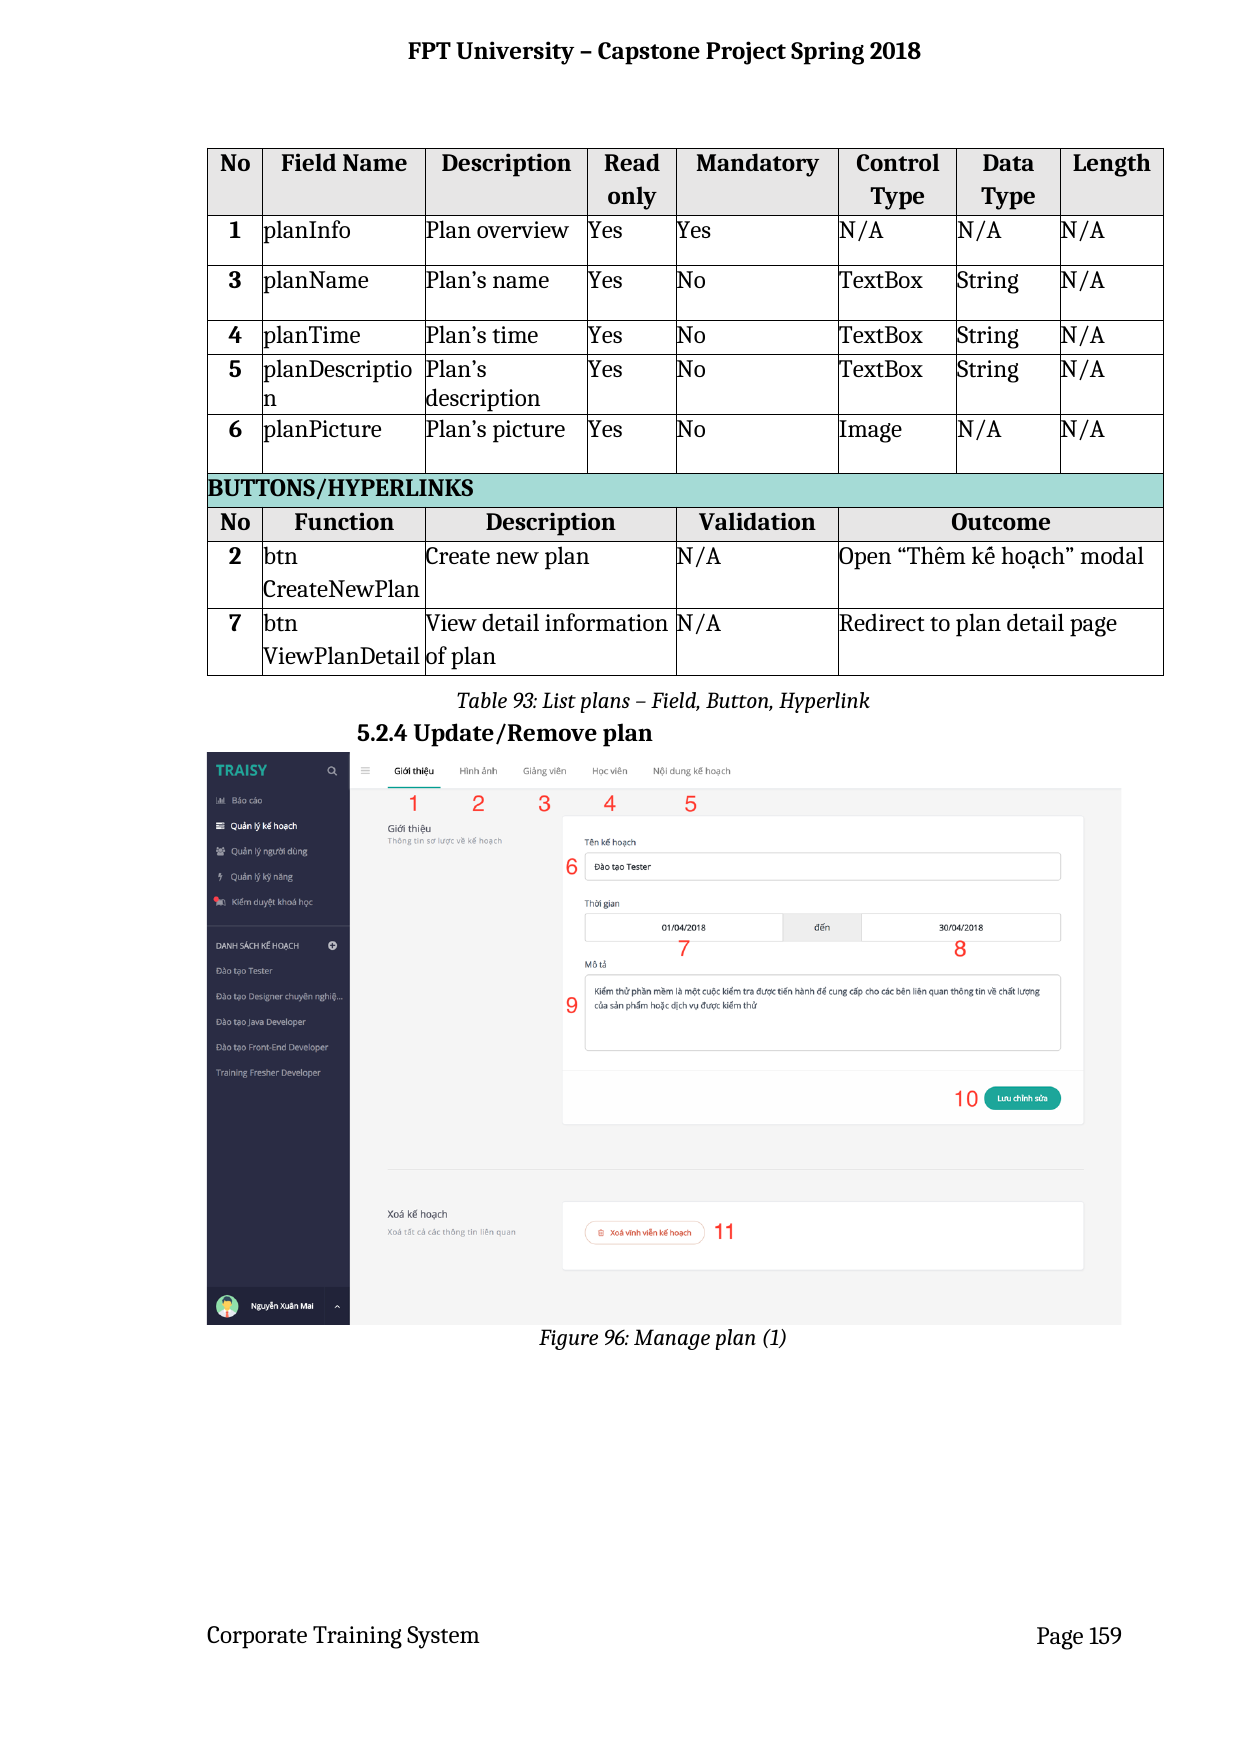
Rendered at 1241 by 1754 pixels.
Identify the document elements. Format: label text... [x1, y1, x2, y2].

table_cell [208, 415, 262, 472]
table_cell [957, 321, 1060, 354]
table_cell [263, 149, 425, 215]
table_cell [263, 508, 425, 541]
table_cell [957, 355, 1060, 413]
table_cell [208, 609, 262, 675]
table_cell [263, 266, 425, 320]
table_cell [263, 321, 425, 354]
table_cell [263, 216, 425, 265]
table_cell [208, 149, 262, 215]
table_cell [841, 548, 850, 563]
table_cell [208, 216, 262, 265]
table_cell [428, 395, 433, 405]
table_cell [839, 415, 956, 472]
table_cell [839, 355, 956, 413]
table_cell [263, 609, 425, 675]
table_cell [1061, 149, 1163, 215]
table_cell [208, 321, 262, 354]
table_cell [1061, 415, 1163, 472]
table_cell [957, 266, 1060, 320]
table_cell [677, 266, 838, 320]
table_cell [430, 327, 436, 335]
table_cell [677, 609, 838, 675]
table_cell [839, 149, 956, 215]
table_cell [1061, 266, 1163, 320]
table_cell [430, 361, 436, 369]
subtitle 5.2.4 Update/Remove plan [357, 718, 1124, 747]
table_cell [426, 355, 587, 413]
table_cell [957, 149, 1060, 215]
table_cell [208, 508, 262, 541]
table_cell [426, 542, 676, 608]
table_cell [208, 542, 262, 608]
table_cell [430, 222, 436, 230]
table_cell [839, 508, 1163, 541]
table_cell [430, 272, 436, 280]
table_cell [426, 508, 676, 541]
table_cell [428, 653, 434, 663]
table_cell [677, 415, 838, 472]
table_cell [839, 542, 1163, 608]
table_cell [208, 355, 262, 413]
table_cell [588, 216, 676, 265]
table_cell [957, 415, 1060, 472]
picture [206, 752, 1122, 1325]
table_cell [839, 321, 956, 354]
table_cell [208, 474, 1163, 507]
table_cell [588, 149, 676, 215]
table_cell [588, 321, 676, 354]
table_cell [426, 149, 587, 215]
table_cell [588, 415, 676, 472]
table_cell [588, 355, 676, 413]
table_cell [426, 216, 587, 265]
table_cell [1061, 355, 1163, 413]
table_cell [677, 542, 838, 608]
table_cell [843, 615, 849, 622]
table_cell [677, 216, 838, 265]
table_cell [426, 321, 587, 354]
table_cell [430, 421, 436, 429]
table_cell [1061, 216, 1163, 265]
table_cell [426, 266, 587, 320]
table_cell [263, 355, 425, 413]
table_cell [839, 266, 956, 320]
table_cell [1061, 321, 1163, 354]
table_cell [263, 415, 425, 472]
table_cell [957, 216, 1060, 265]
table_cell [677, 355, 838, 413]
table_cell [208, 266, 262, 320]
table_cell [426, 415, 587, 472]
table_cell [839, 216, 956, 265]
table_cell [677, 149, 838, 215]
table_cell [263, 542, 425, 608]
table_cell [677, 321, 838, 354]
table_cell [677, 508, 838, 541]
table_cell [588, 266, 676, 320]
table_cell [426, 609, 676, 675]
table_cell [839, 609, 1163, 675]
